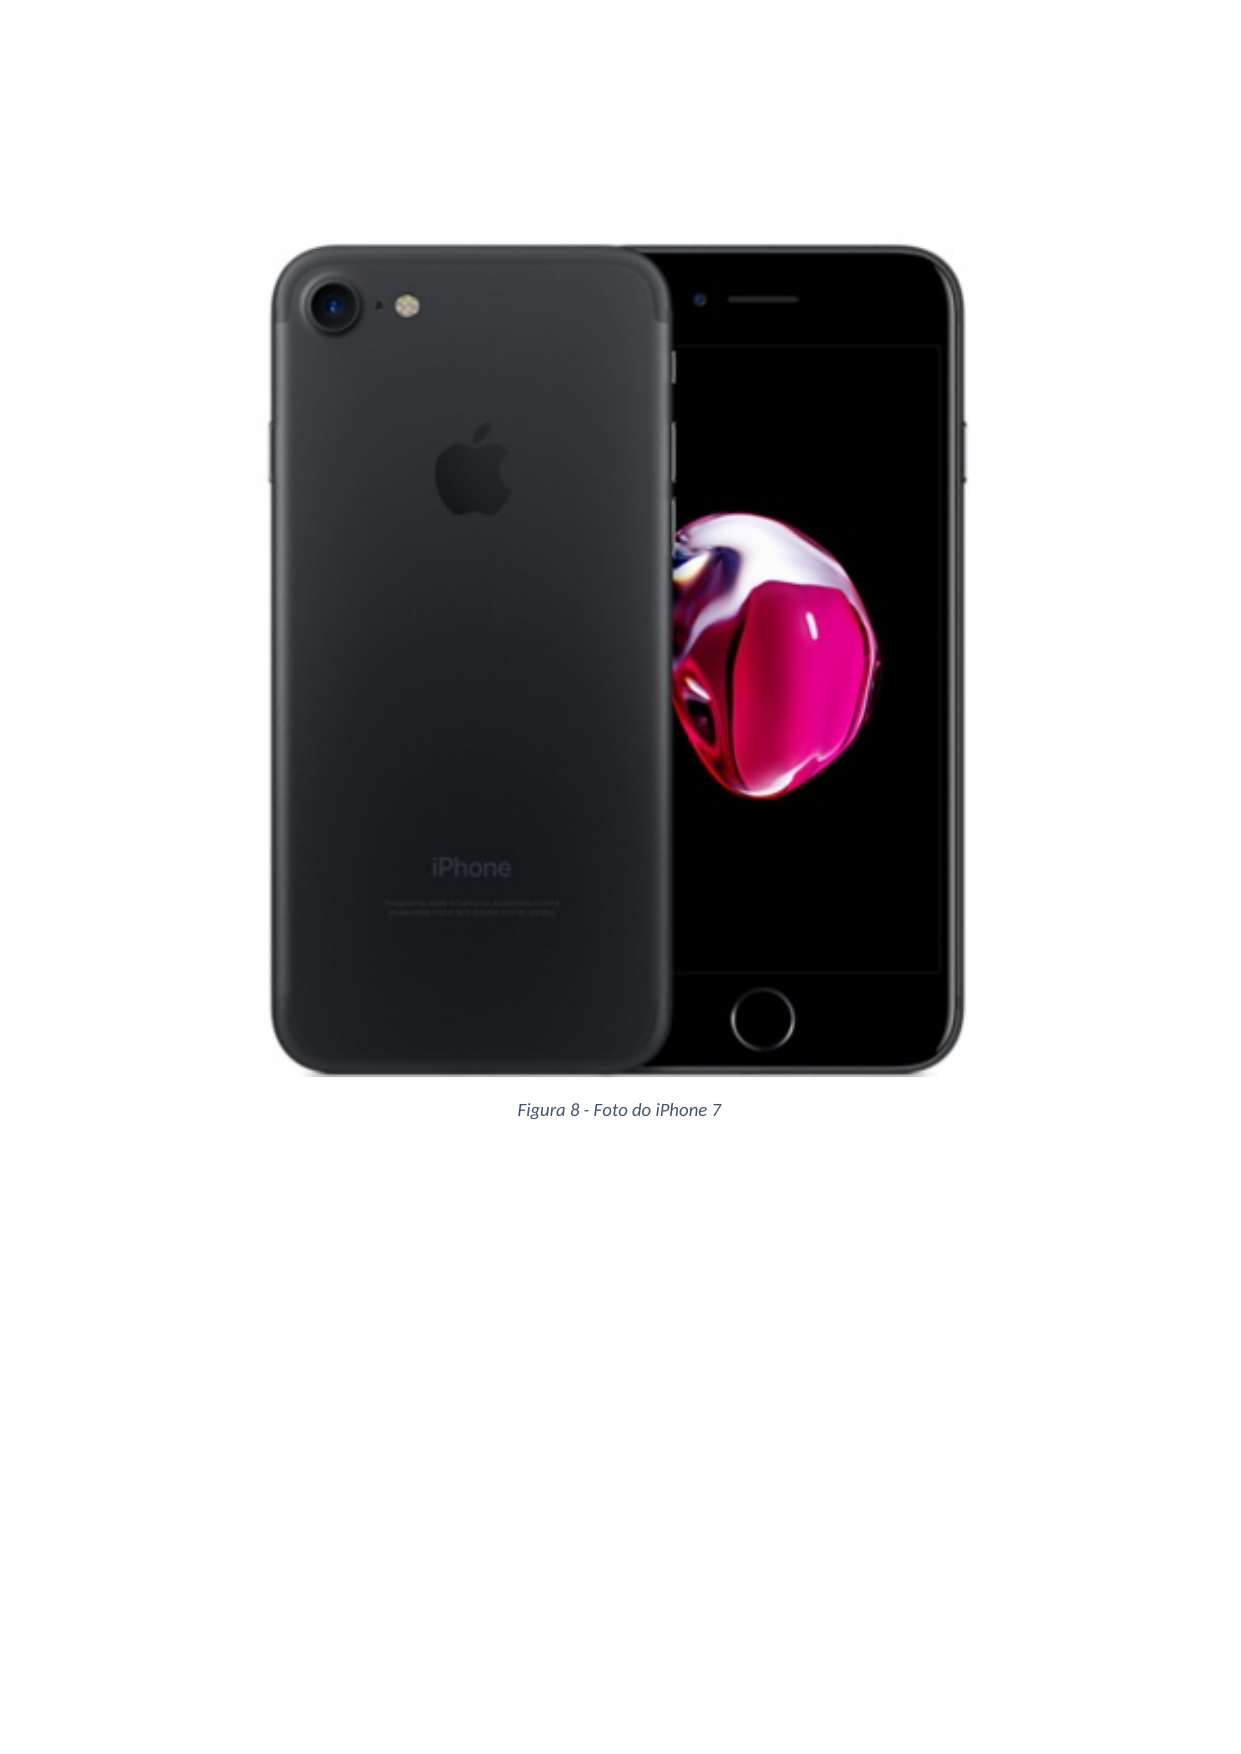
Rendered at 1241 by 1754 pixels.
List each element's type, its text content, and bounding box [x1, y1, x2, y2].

picture [155, 150, 1083, 1077]
text Figura 8 - Foto do iPhone 7 [150, 1098, 1090, 1121]
